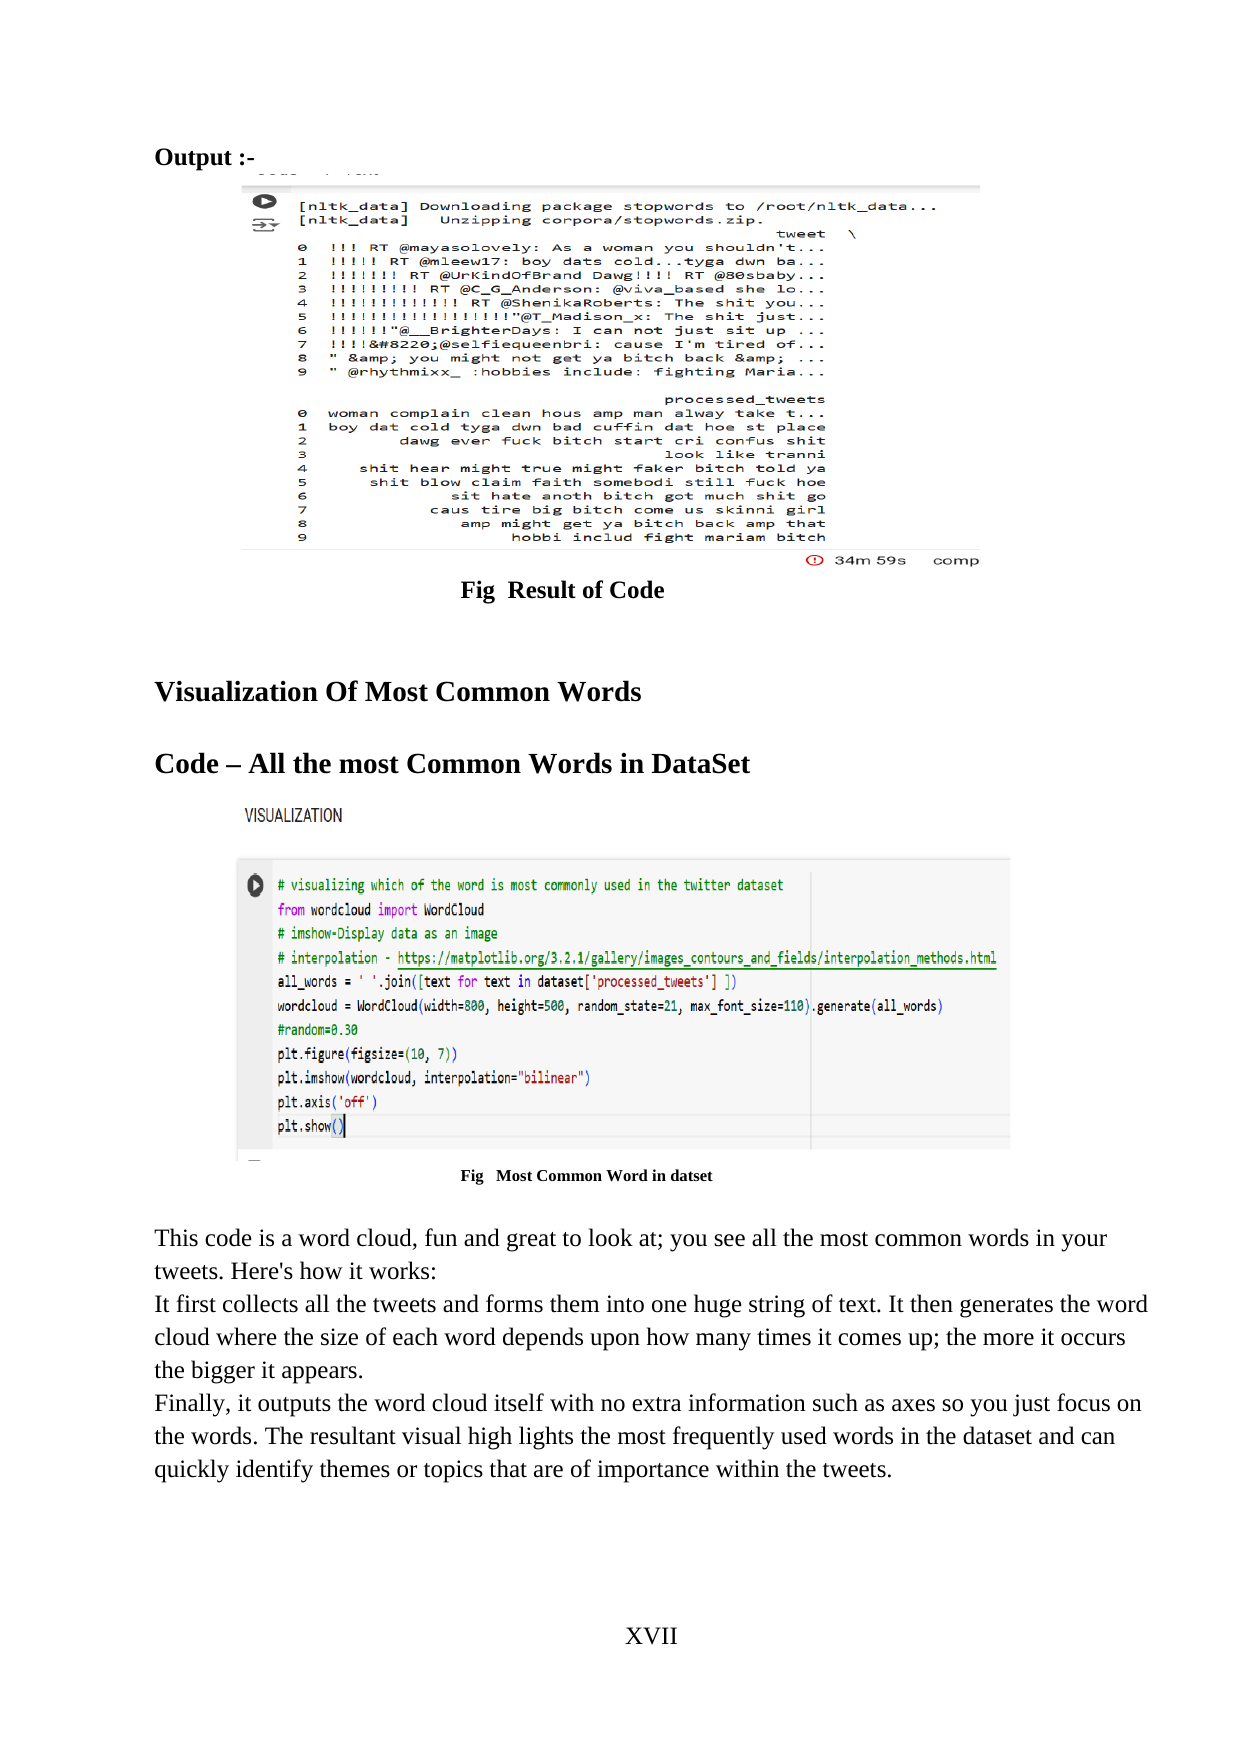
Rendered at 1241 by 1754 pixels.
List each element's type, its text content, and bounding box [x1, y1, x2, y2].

picture [241, 174, 981, 571]
text Fig Most Common Word in datset [154, 1166, 1148, 1185]
text Code – All the most Common Words in DataSet [154, 746, 1148, 779]
picture [234, 784, 1011, 1161]
text Visualization Of Most Common Words [154, 674, 1148, 708]
text It first collects all the tweets and forms them into one huge string of text. It then generates the word cloud where the size of each word depends upon how many times it comes up; the more it occurs the bigger it appears. [154, 1289, 1148, 1383]
text Fig Result of Code [154, 575, 1148, 604]
text Output :- [154, 142, 1148, 170]
text This code is a word cloud, fun and great to look at; you see all the most common words in your tweets. Here's how it works: [154, 1223, 1148, 1284]
text Finally, it outputs the word cloud itself with no extra information such as axes so you just focus on the words. The resultant visual high lights the most frequently used words in the dataset and can quickly identify themes or topics that are of importance within the tweets. [154, 1388, 1148, 1483]
